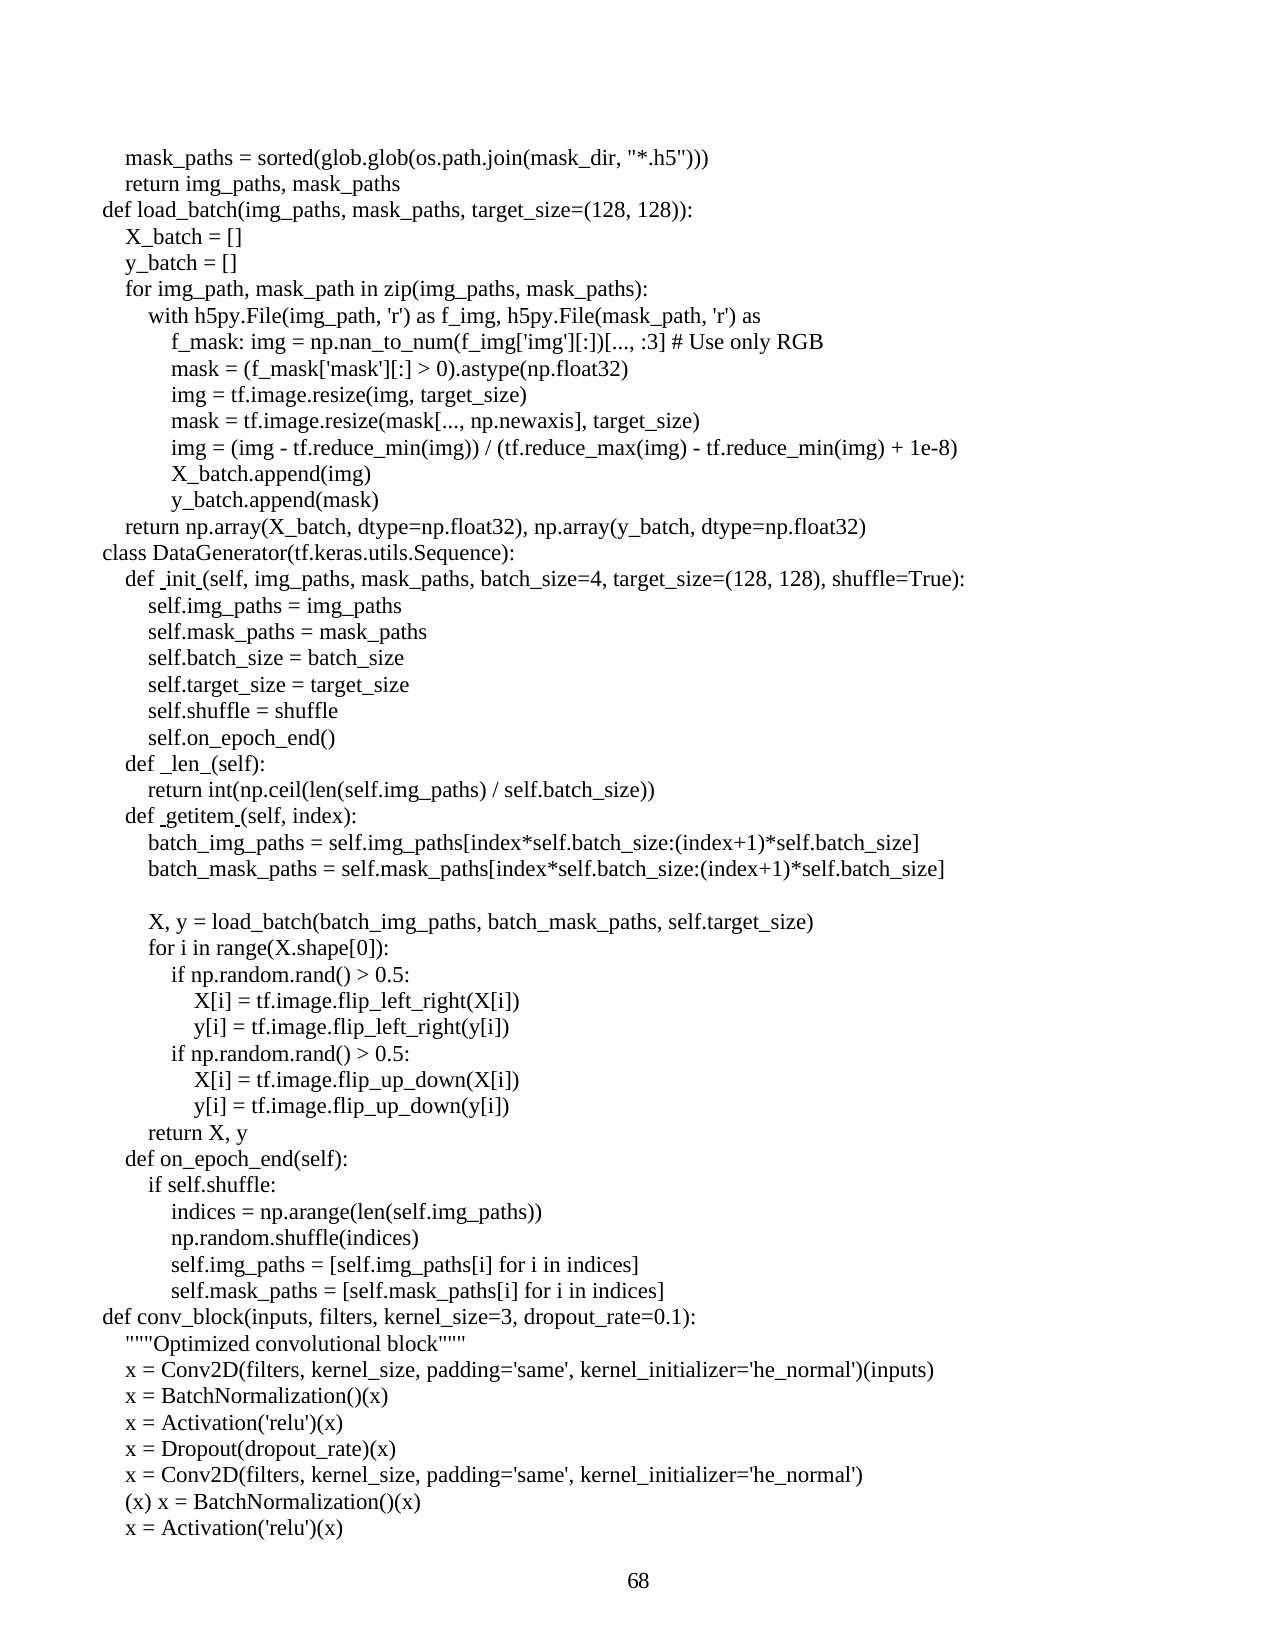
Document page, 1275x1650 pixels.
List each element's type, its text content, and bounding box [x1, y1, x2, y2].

text return np.array(X_batch, dtype=np.float32), np.array(y_batch, dtype=np.float32) class DataGenerator(tf.keras.utils.Sequence): [102, 513, 890, 565]
text self.mask_paths = mask_paths self.batch_size = batch_size self.target_size = target_size self.shuffle = shuffle self.on_epoch_end() [148, 618, 453, 750]
text y_batch.append(mask) [171, 486, 1237, 513]
text return X, y [148, 1119, 1237, 1145]
text def len (self): [125, 750, 1237, 776]
text def on_epoch_end(self): if self.shuffle: [125, 1145, 349, 1198]
text indices = np.arange(len(self.img_paths)) np.random.shuffle(indices) [171, 1198, 757, 1251]
text def conv_block(inputs, filters, kernel_size=3, dropout_rate=0.1): """Optimized convolutional block""" [102, 1303, 757, 1356]
text X[i] = tf.image.flip_up_down(X[i]) y[i] = tf.image.flip_up_down(y[i]) [194, 1066, 529, 1119]
text x = Activation('relu')(x) [125, 1409, 1237, 1435]
text with h5py.File(img_path, 'r') as f_img, h5py.File(mask_path, 'r') as f_mask: img = np.nan_to_num(f_img['img'][:])[..., :3] # Use only RGB [148, 302, 840, 354]
text def load_batch(img_paths, mask_paths, target_size=(128, 128)): X_batch = [] [102, 196, 757, 249]
text mask = tf.image.resize(mask[..., np.newaxis], target_size) [171, 407, 1237, 434]
text mask = (f_mask['mask'][:] > 0).astype(np.float32) img = tf.image.resize(img, target_size) [171, 354, 657, 407]
text self.img_paths = [self.img_paths[i] for i in indices] self.mask_paths = [self.mask_paths[i] for i in indices] [171, 1251, 757, 1303]
text if np.random.rand() > 0.5: [171, 1040, 1237, 1066]
text X[i] = tf.image.flip_left_right(X[i]) y[i] = tf.image.flip_left_right(y[i]) [194, 987, 529, 1040]
text return int(np.ceil(len(self.img_paths) / self.batch_size)) def getitem (self, index): [125, 776, 657, 829]
text y_batch = [] [125, 249, 1237, 276]
text x = Conv2D(filters, kernel_size, padding='same', kernel_initializer='he_normal')(inputs) x = BatchNormalization()(x) [125, 1356, 940, 1409]
text X, y = load_batch(batch_img_paths, batch_mask_paths, self.target_size) for i in range(X.shape[0]): [148, 908, 826, 961]
text def init (self, img_paths, mask_paths, batch_size=4, target_size=(128, 128), shuffle=True): self.img_paths = img_paths [125, 565, 1086, 618]
text mask_paths = sorted(glob.glob(os.path.join(mask_dir, "*.h5"))) return img_paths, mask_paths [125, 144, 757, 196]
text x = Conv2D(filters, kernel_size, padding='same', kernel_initializer='he_normal')(x) x = BatchNormalization()(x) [125, 1461, 890, 1514]
text if np.random.rand() > 0.5: [171, 961, 1237, 987]
text img = (img - tf.reduce_min(img)) / (tf.reduce_max(img) - tf.reduce_min(img) + 1e-8) X_batch.append(img) [171, 434, 1086, 486]
text x = Activation('relu')(x) [125, 1514, 1237, 1541]
text for img_path, mask_path in zip(img_paths, mask_paths): [125, 276, 1237, 302]
text batch_img_paths = self.img_paths[index*self.batch_size:(index+1)*self.batch_size] batch_mask_paths = self.mask_paths[index*self.batch_size:(index+1)*self.batch_size] [148, 829, 1086, 882]
text x = Dropout(dropout_rate)(x) [125, 1435, 1237, 1461]
